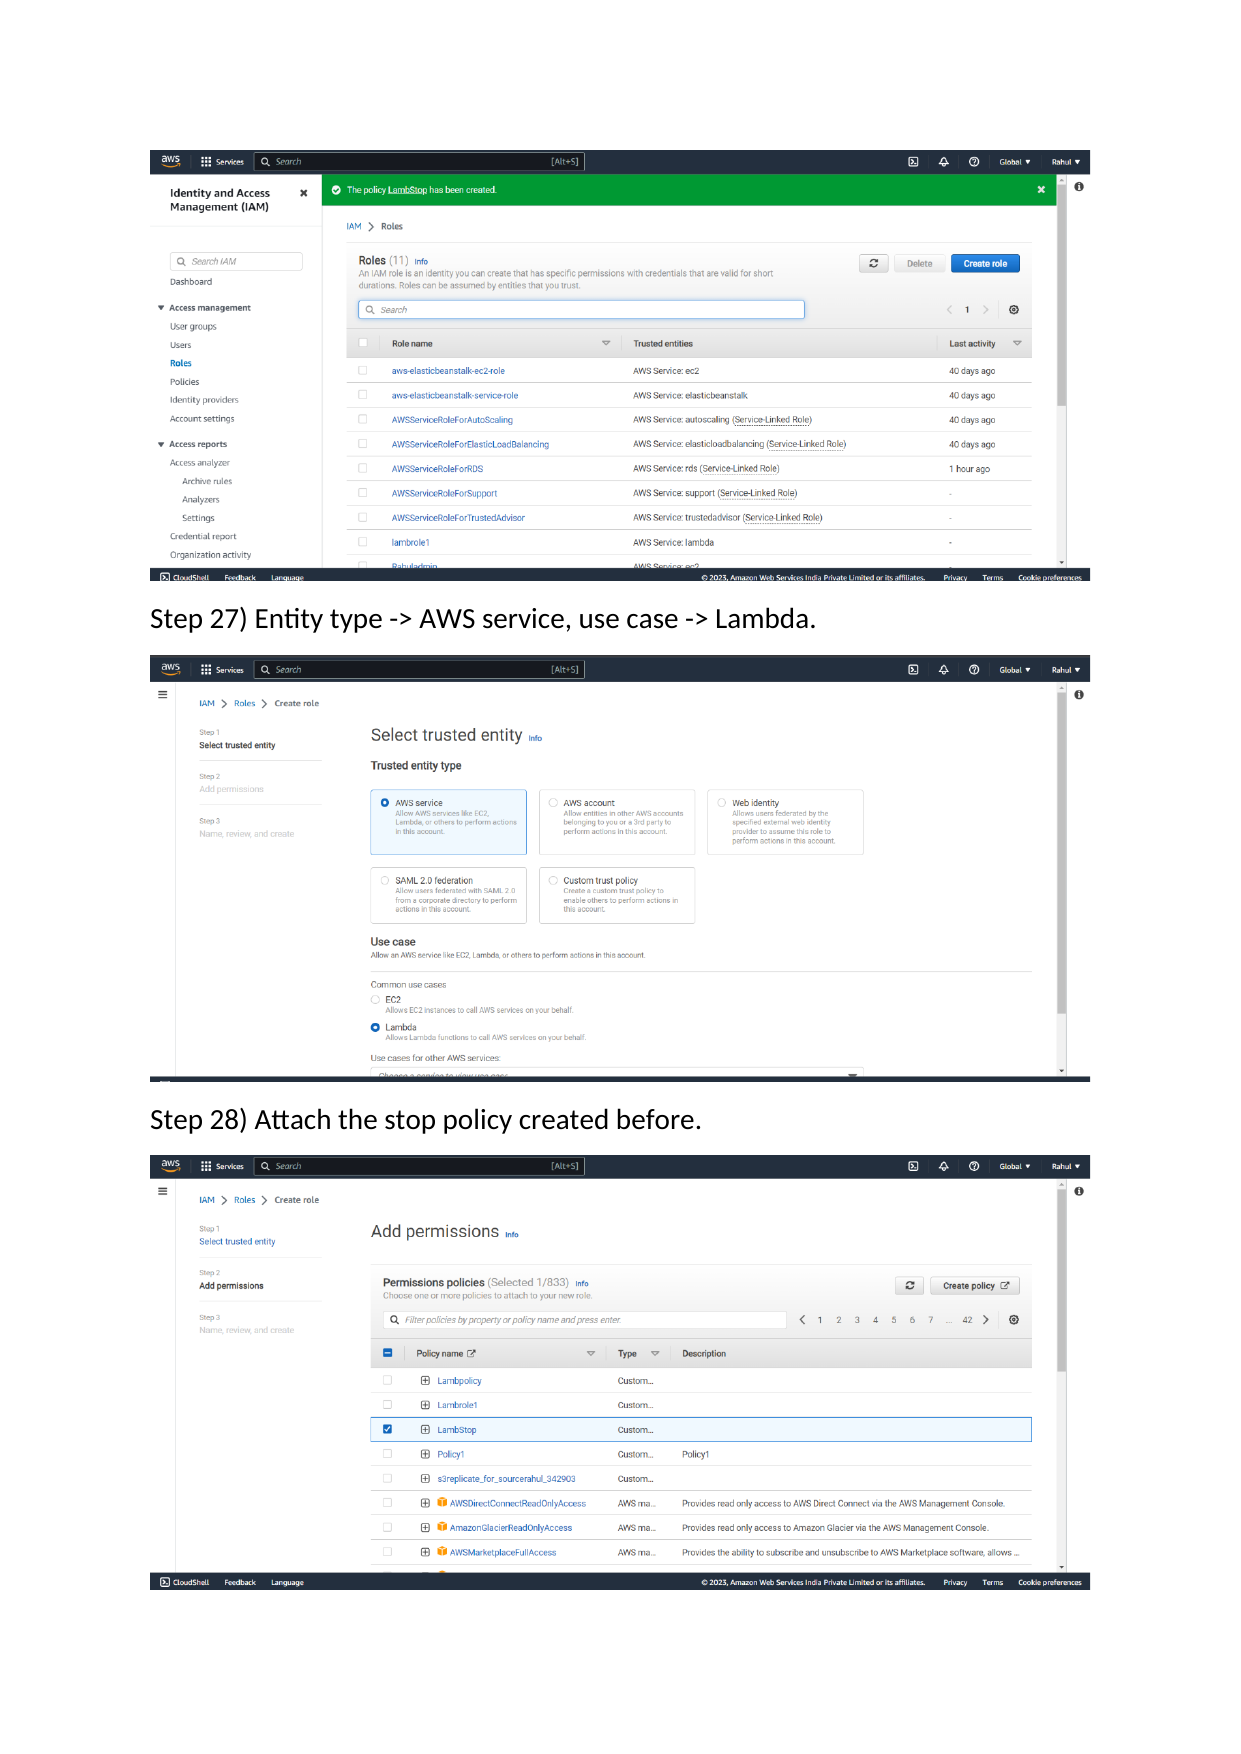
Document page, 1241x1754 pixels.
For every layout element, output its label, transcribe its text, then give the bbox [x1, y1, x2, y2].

text Step 28) Attach the stop policy created before. [150, 1101, 1090, 1136]
picture [150, 150, 1091, 581]
text Step 27) Entity type -> AWS service, use case -> Lambda. [150, 600, 1090, 636]
picture [150, 1155, 1091, 1590]
picture [150, 655, 1091, 1082]
